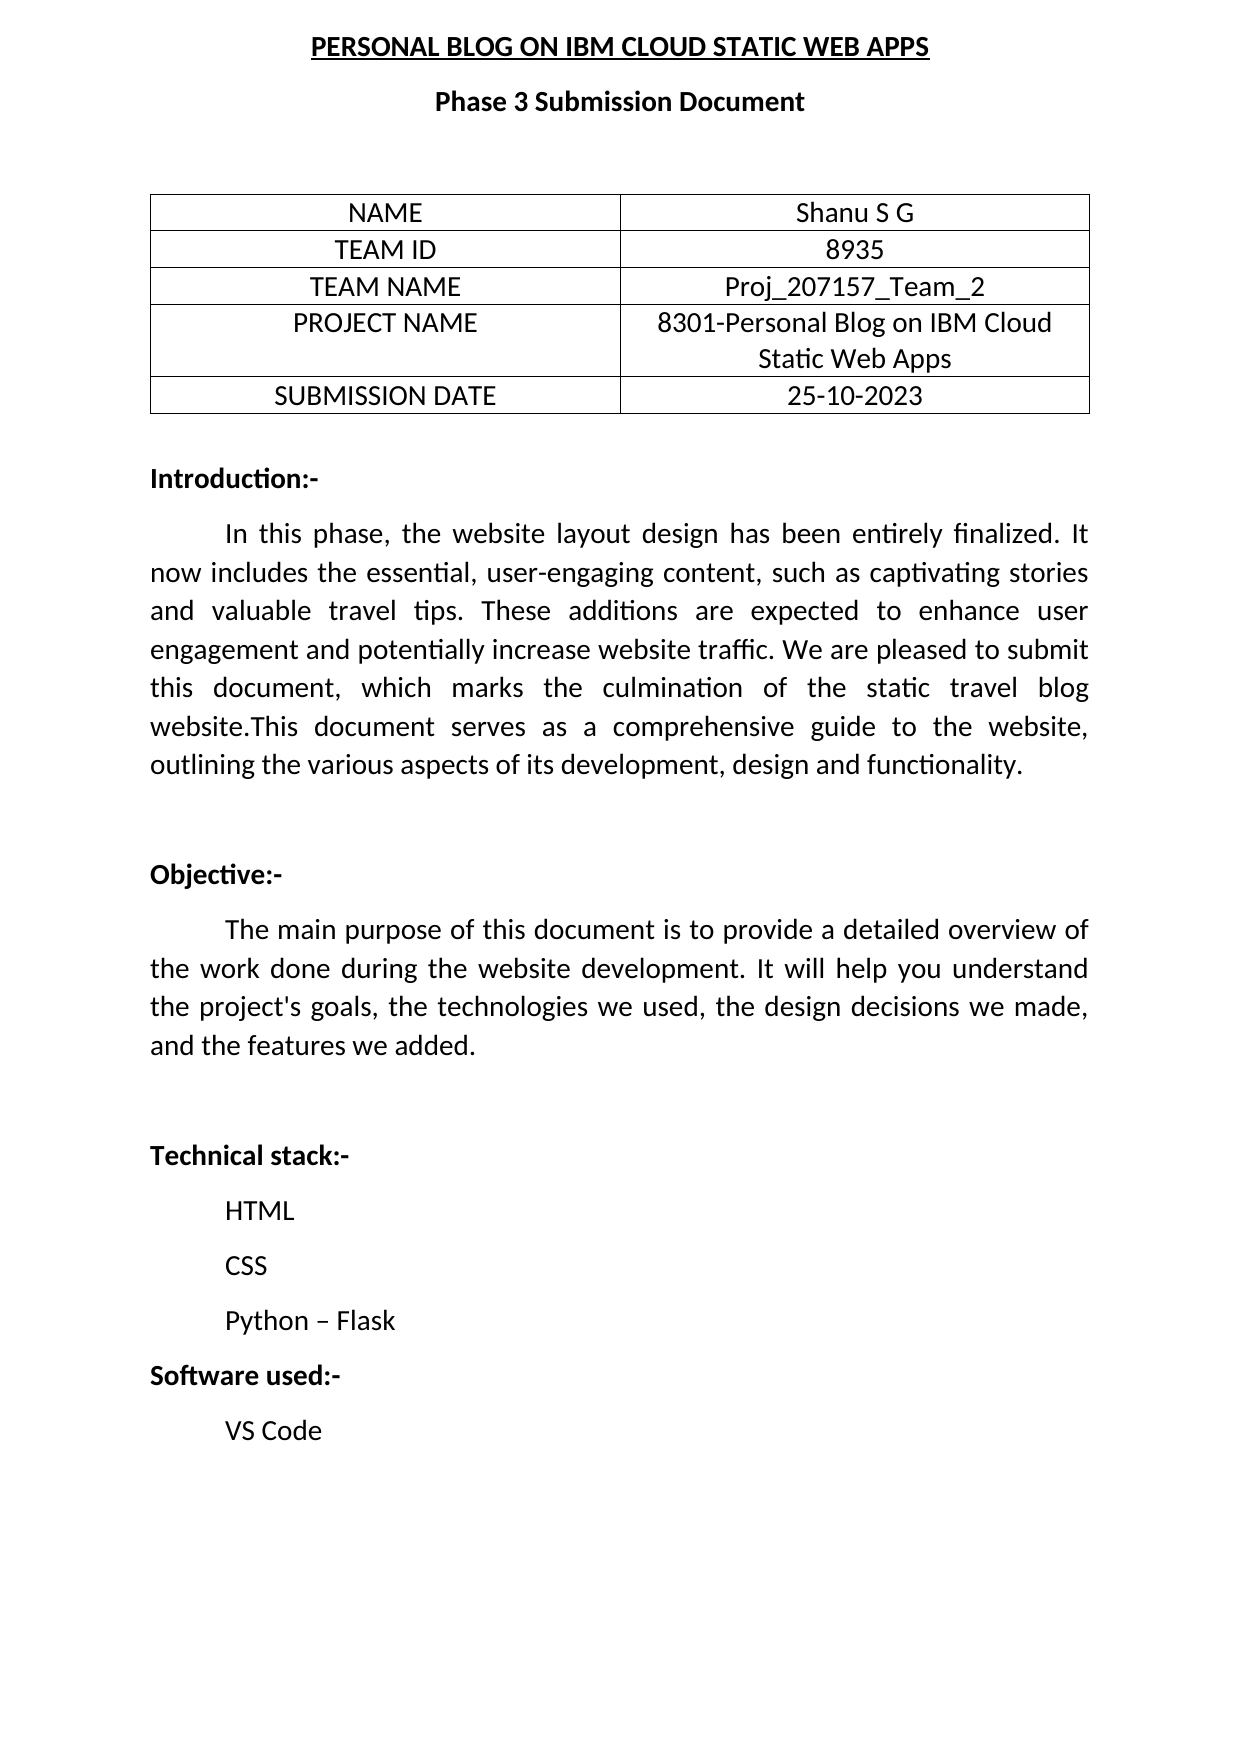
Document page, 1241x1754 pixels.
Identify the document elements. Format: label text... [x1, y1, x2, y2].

table_cell TEAM ID [151, 231, 620, 267]
text PERSONAL BLOG ON IBM CLOUD STATIC WEB APPS [150, 28, 1090, 64]
table_header NAME [151, 195, 620, 230]
table_cell SUBMISSION DATE [151, 377, 620, 412]
text Introduction:- [150, 460, 1090, 496]
table_cell 25-10-2023 [621, 377, 1089, 412]
text Software used:- [150, 1357, 1090, 1393]
text Python – Flask [150, 1302, 1090, 1338]
text Objective:- [150, 856, 1090, 892]
text CSS [150, 1247, 1090, 1283]
table_header Shanu S G [621, 195, 1089, 230]
text The main purpose of this document is to provide a detailed overview of the work done during the website development. It will help you understand the project's goals, the technologies we used, the design decisions we made, and the features we added. [150, 911, 1090, 1062]
text HTML [150, 1192, 1090, 1228]
table_cell Proj_207157_Team_2 [621, 268, 1089, 303]
text Phase 3 Submission Document [150, 83, 1090, 119]
text Technical stack:- [150, 1137, 1090, 1172]
table_cell 8301-Personal Blog on IBM Cloud Static Web Apps [621, 305, 1089, 376]
text In this phase, the website layout design has been entirely finalized. It now includes the essential, user-engaging content, such as captivating stories and valuable travel tips. These additions are expected to enhance user engagement and potentially increase website traffic. We are pleased to submit this document, which marks the culmination of the static travel blog website.This document serves as a comprehensive guide to the website, outlining the various aspects of its development, design and functionality. [150, 515, 1090, 782]
text VS Code [150, 1412, 1090, 1448]
table_cell TEAM NAME [151, 268, 620, 303]
table_cell 8935 [621, 231, 1089, 267]
table_cell PROJECT NAME [151, 305, 620, 376]
